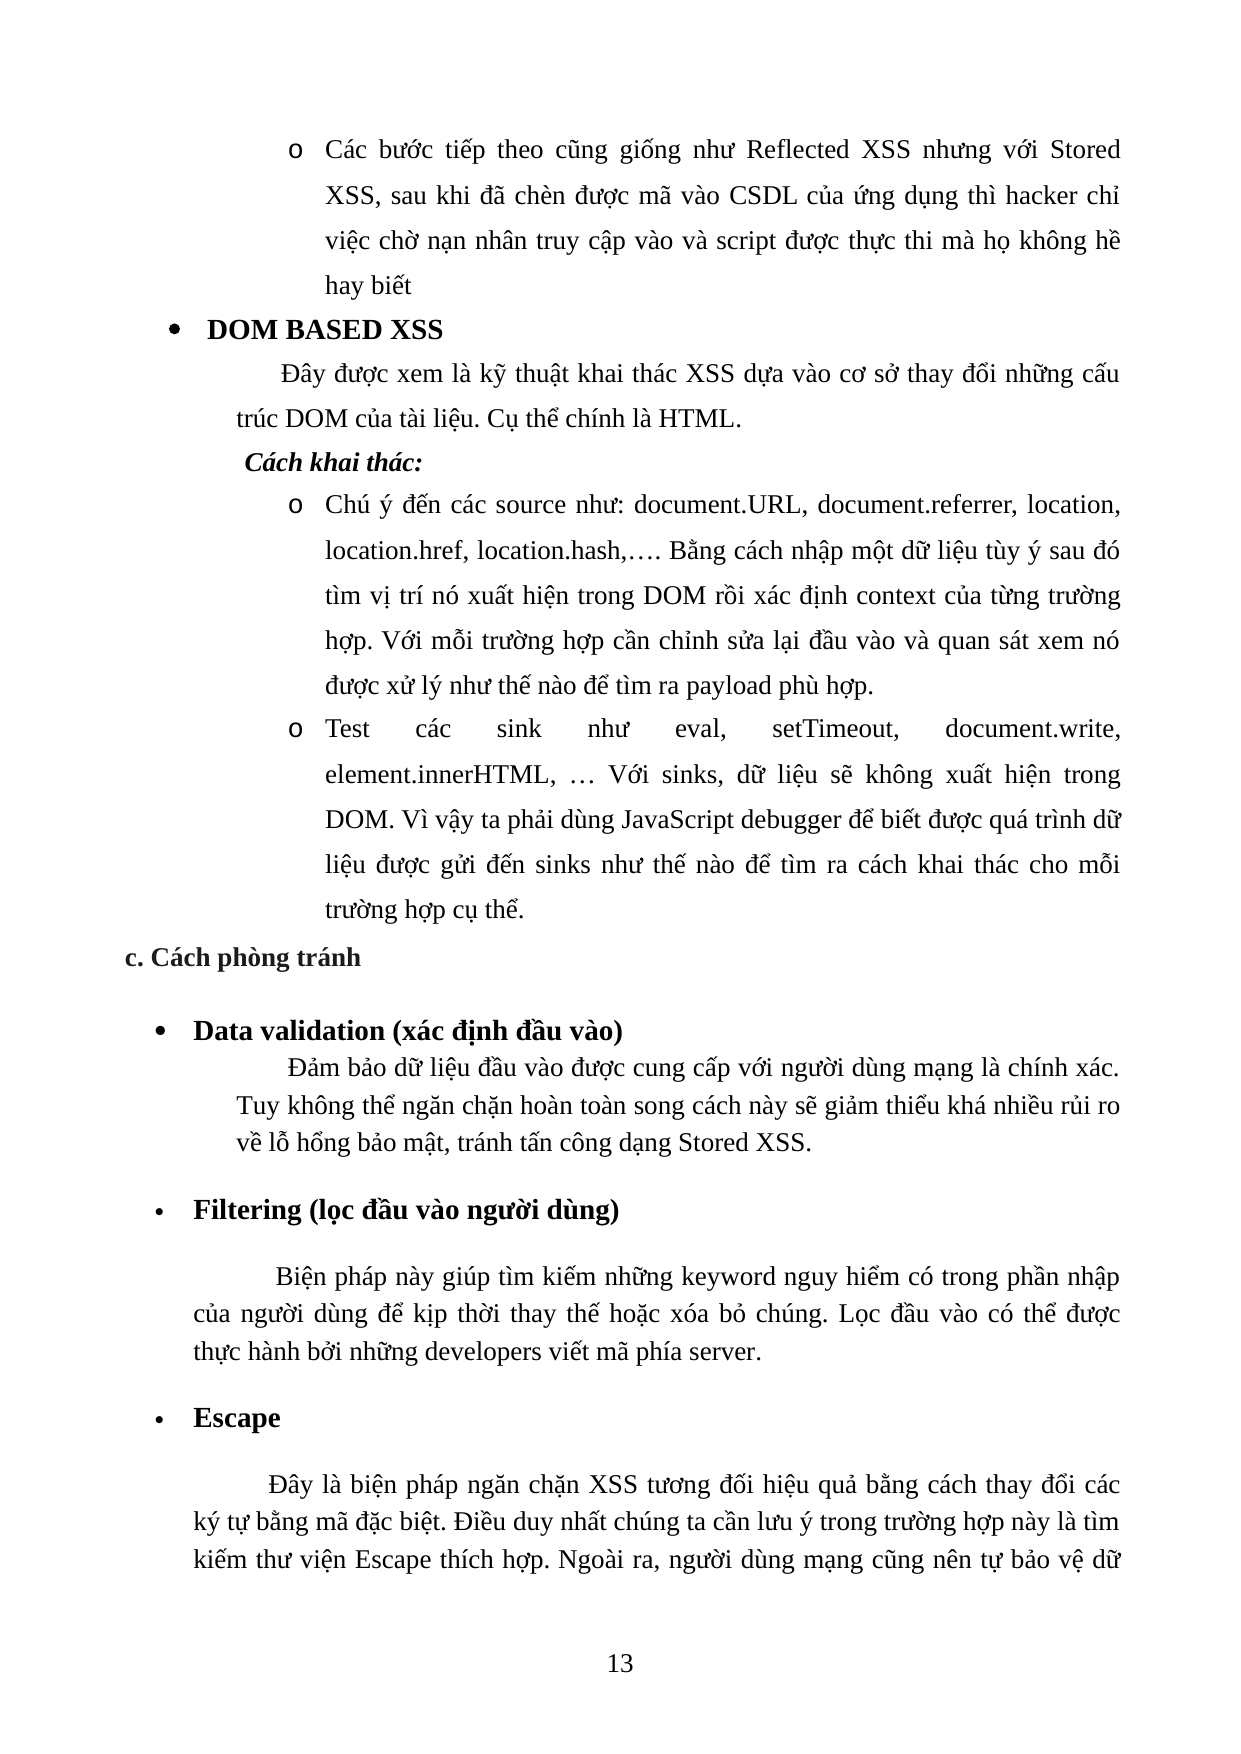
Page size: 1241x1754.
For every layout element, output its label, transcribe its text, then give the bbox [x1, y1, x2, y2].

list Các bước tiếp theo cũng giống như Reflected XSS nhưng với Stored XSS, sau khi đã chèn được mã vào CSDL của ứng dụng thì hacker chỉ việc chờ nạn nhân truy cập vào và script được thực thi mà họ không hề hay biết [287, 131, 1122, 304]
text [193, 1465, 1122, 1577]
list Cách khai thác: [207, 443, 1122, 480]
list Test các sink như eval, setTimeout, document.write, element.innerHTML, … Với sinks, dữ liệu sẽ không xuất hiện trong DOM. Vì vậy ta phải dùng JavaScript debugger để biết được quá trình dữ liệu được gửi đến sinks như thế nào để tìm ra cách khai thác cho mỗi trường hợp cụ thể. [287, 710, 1122, 927]
text c. Cách phòng tránh [118, 938, 1122, 975]
list Chú ý đến các source như: document.URL, document.referrer, location, location.href, location.hash,…. Bằng cách nhập một dữ liệu tùy ý sau đó tìm vị trí nó xuất hiện trong DOM rồi xác định context của từng trường hợp. Với mỗi trường hợp cần chỉnh sửa lại đầu vào và quan sát xem nó được xử lý như thế nào để tìm ra payload phù hợp. [287, 486, 1122, 704]
list Data validation (xác định đầu vào) [156, 1011, 1122, 1048]
list Đảm bảo dữ liệu đầu vào được cung cấp với người dùng mạng là chính xác. Tuy không thể ngăn chặn hoàn toàn song cách này sẽ giảm thiểu khá nhiều rủi ro về lỗ hổng bảo mật, tránh tấn công dạng Stored XSS. [236, 1048, 1122, 1161]
list Escape [156, 1398, 1122, 1436]
text Biện pháp này giúp tìm kiếm những keyword nguy hiểm có trong phần nhập của người dùng để kịp thời thay thế hoặc xóa bỏ chúng. Lọc đầu vào có thể được thực hành bởi những developers viết mã phía server. [193, 1256, 1122, 1369]
list Đây được xem là kỹ thuật khai thác XSS dựa vào cơ sở thay đổi những cấu trúc DOM của tài liệu. Cụ thể chính là HTML. [236, 354, 1122, 437]
list Filtering (lọc đầu vào người dùng) [156, 1190, 1122, 1227]
list DOM BASED XSS [169, 310, 1122, 347]
